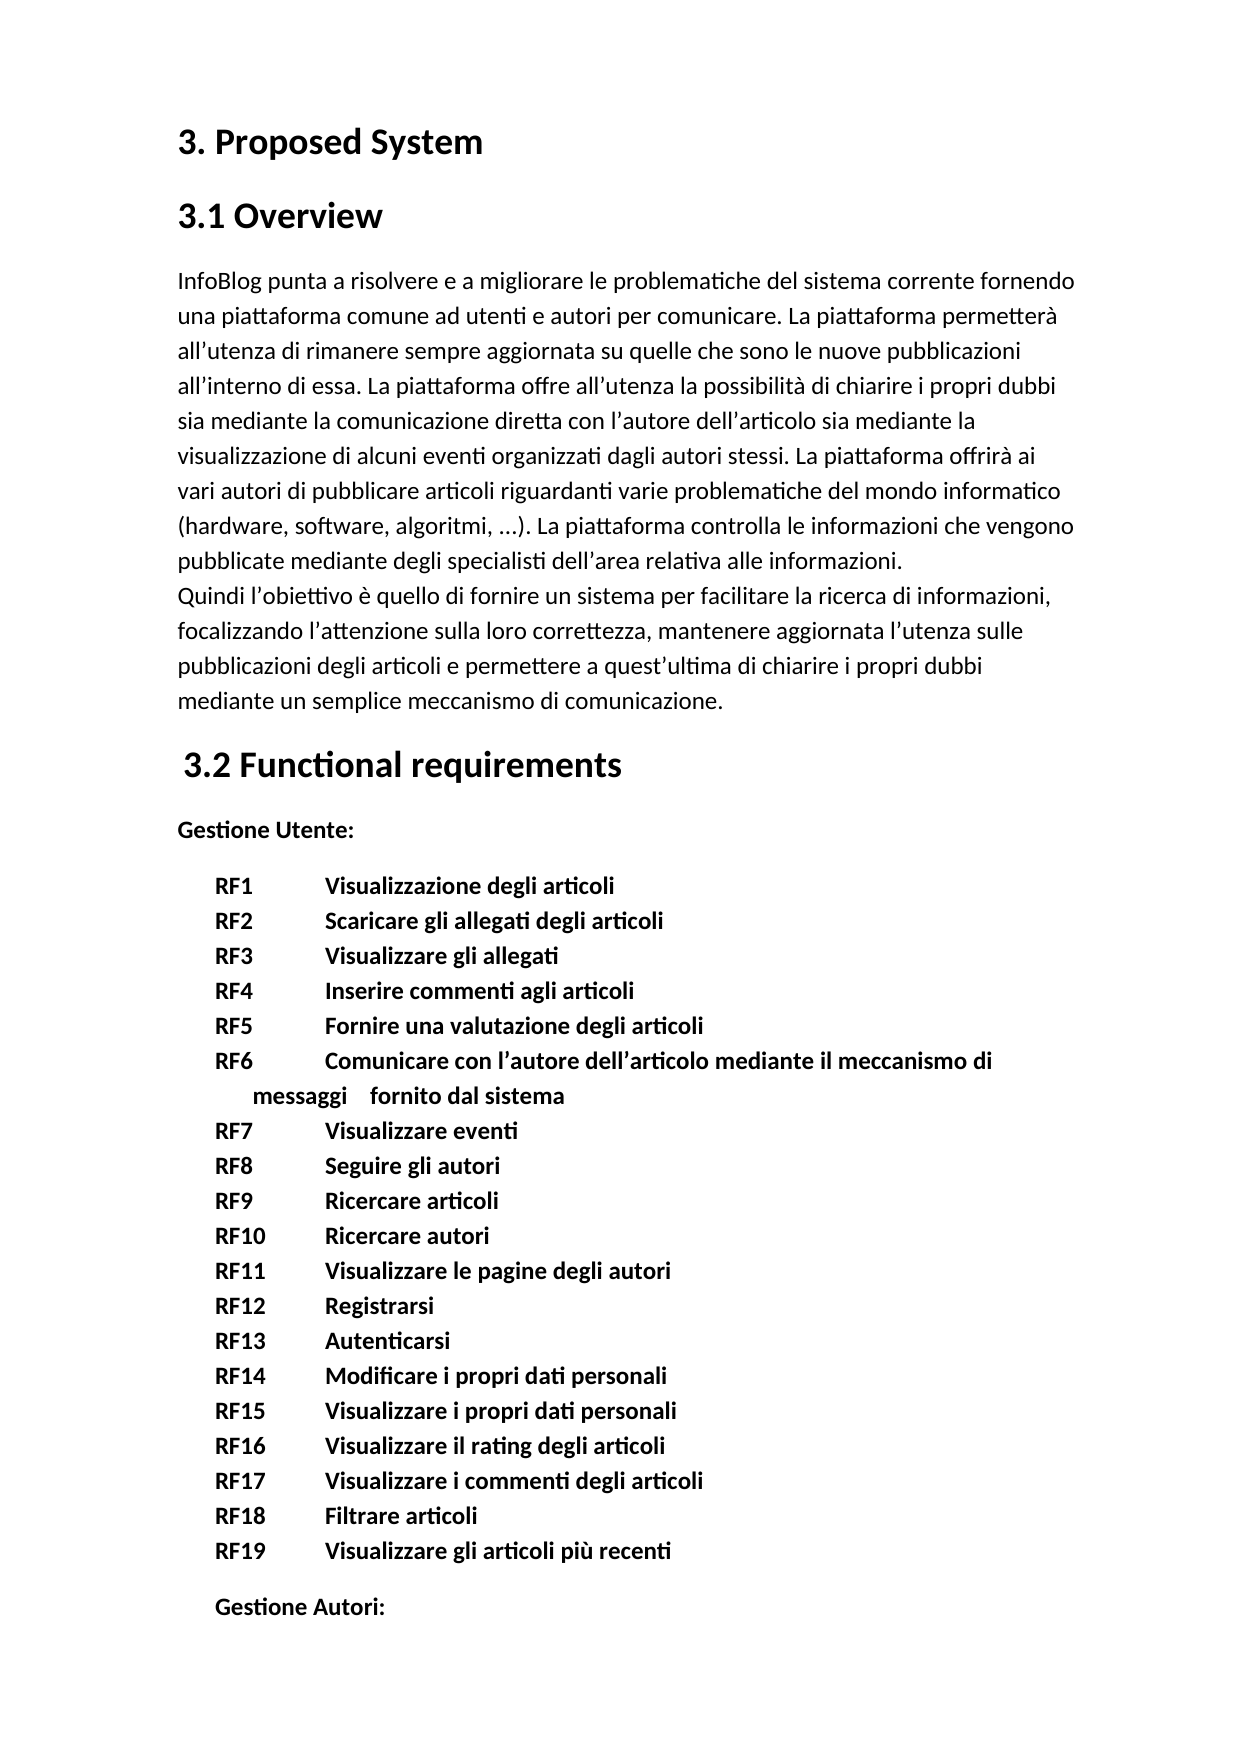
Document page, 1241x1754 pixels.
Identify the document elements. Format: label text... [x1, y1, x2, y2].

list Ricercare articoli [215, 1186, 1078, 1216]
text 3.2 Functional requirements [177, 741, 1078, 787]
list Modificare i propri dati personali [215, 1361, 1078, 1391]
list Seguire gli autori [215, 1151, 1078, 1181]
list Visualizzare eventi [215, 1116, 1078, 1146]
list Autenticarsi [215, 1326, 1078, 1356]
text 3.1 Overview [177, 192, 1078, 238]
list Visualizzare i propri dati personali [215, 1396, 1078, 1426]
list Scaricare gli allegati degli articoli [215, 906, 1078, 936]
list Ricercare autori [215, 1221, 1078, 1251]
list Visualizzare le pagine degli autori [215, 1256, 1078, 1286]
list Fornire una valutazione degli articoli [215, 1011, 1078, 1041]
list Visualizzare i commenti degli articoli [215, 1466, 1078, 1496]
list Inserire commenti agli articoli [215, 976, 1078, 1006]
list Comunicare con l’autore dell’articolo mediante il meccanismo di messaggi fornito dal sistema [215, 1046, 1078, 1111]
text Gestione Autori: [215, 1591, 1078, 1622]
list Registrarsi [215, 1291, 1078, 1321]
list Visualizzare gli allegati [215, 941, 1078, 971]
list Visualizzare gli articoli più recenti [215, 1536, 1078, 1566]
text 3. Proposed System [177, 118, 1078, 164]
list Visualizzare il rating degli articoli [215, 1431, 1078, 1461]
text InfoBlog punta a risolvere e a migliorare le problematiche del sistema corrente fornendo una piattaforma comune ad utenti e autori per comunicare. La piattaforma permetterà all’utenza di rimanere sempre aggiornata su quelle che sono le nuove pubblicazioni all’interno di essa. La piattaforma offre all’utenza la possibilità di chiarire i propri dubbi sia mediante la comunicazione diretta con l’autore dell’articolo sia mediante la visualizzazione di alcuni eventi organizzati dagli autori stessi. La piattaforma offrirà ai vari autori di pubblicare articoli riguardanti varie problematiche del mondo informatico (hardware, software, algoritmi, ...). La piattaforma controlla le informazioni che vengono pubblicate mediante degli specialisti dell’area relativa alle informazioni. Quindi l’obiettivo è quello di fornire un sistema per facilitare la ricerca di informazioni, focalizzando l’attenzione sulla loro correttezza, mantenere aggiornata l’utenza sulle pubblicazioni degli articoli e permettere a quest’ultima di chiarire i propri dubbi mediante un semplice meccanismo di comunicazione. [177, 265, 1078, 716]
list Filtrare articoli [215, 1501, 1078, 1531]
list Visualizzazione degli articoli [215, 871, 1078, 901]
text Gestione Utente: [177, 815, 1078, 845]
